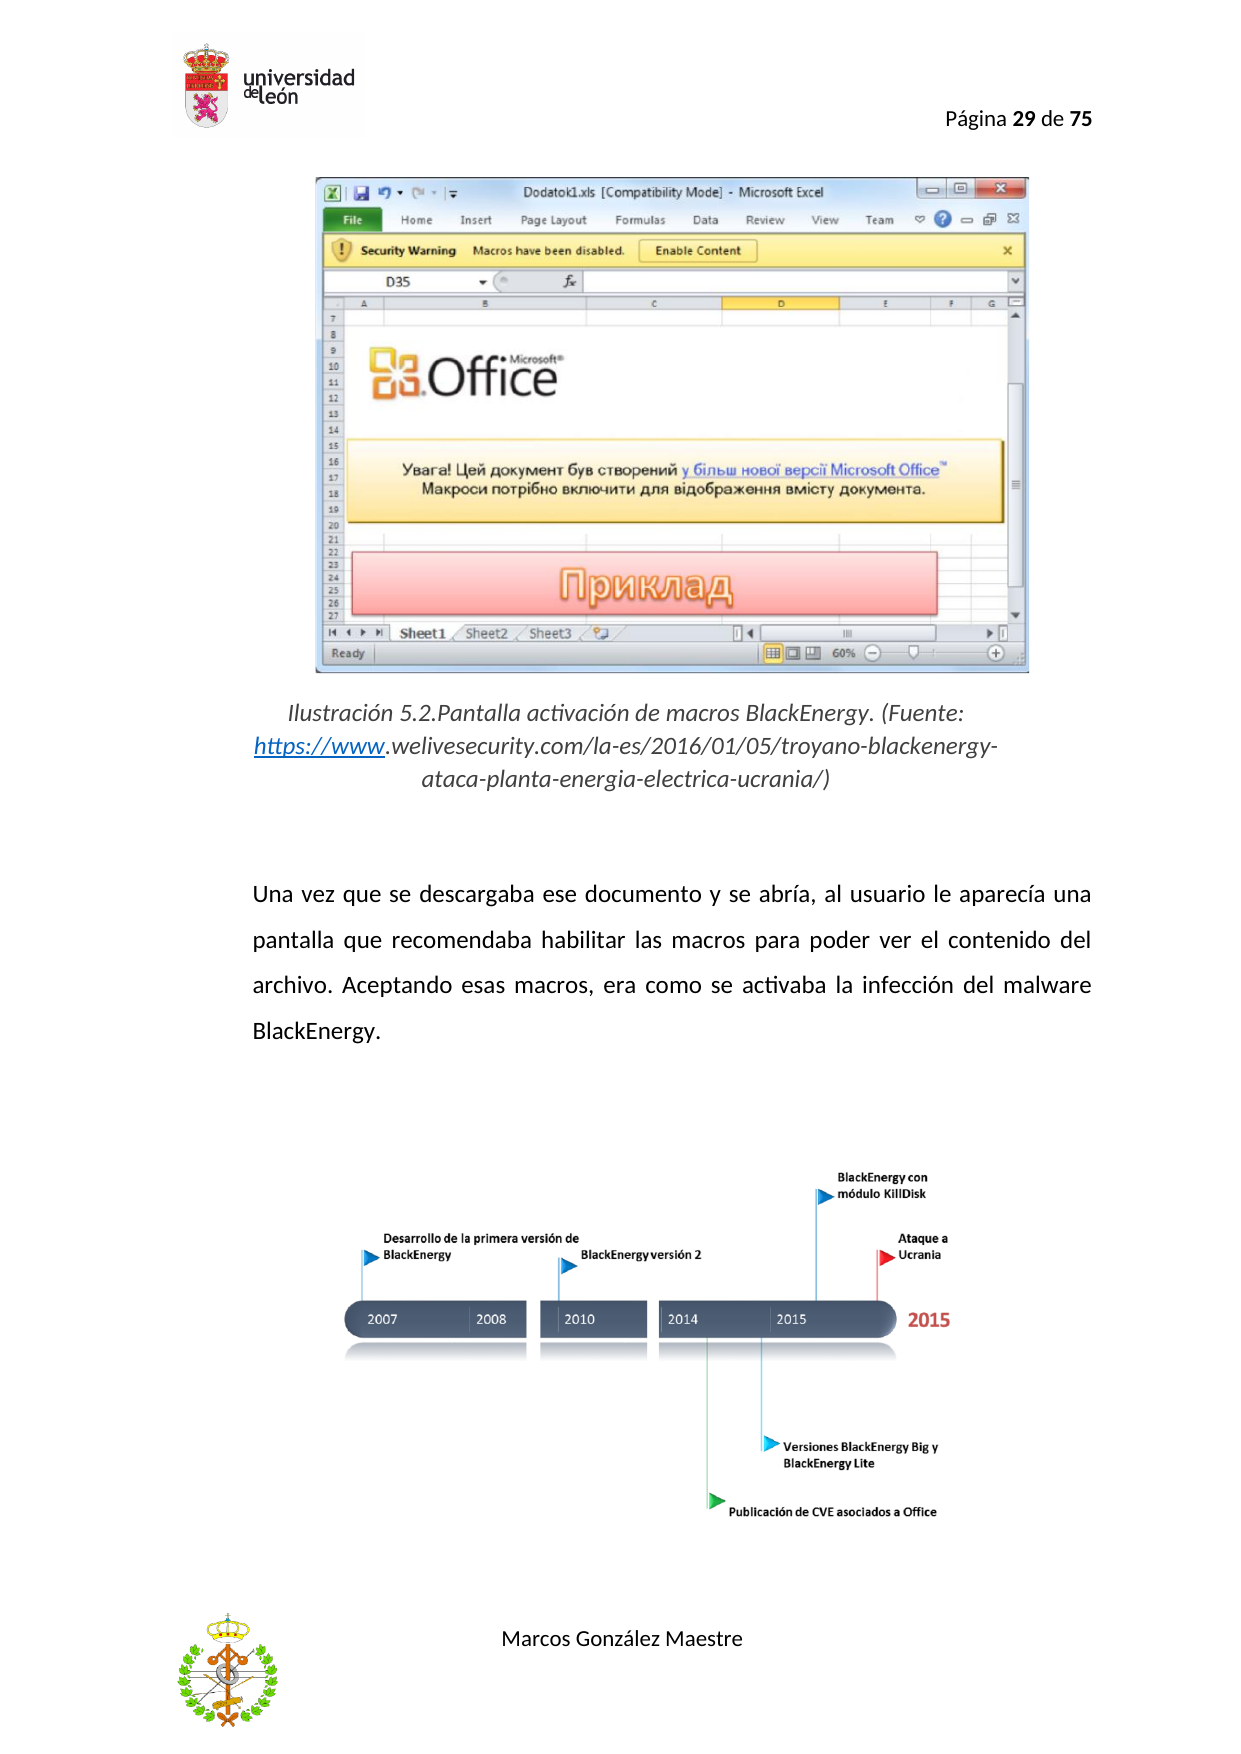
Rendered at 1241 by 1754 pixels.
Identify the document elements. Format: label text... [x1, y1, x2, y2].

picture [315, 177, 1030, 674]
picture [177, 1613, 278, 1727]
text Ilustración 5.2.Pantalla activación de macros BlackEnergy. (Fuente: https://www.welivesecurity.com/la-es/2016/01/05/troyano-blackenergy-ataca-planta-energia-electrica-ucrania/) [252, 697, 1002, 793]
list Una vez que se descargaba ese documento y se abría, al usuario le aparecía una pantalla que recomendaba habilitar las macros para poder ver el contenido del archivo. Aceptando esas macros, era como se activaba la infección del malware BlackEnergy. [252, 878, 1092, 1046]
picture [172, 32, 365, 138]
picture [289, 1160, 981, 1534]
